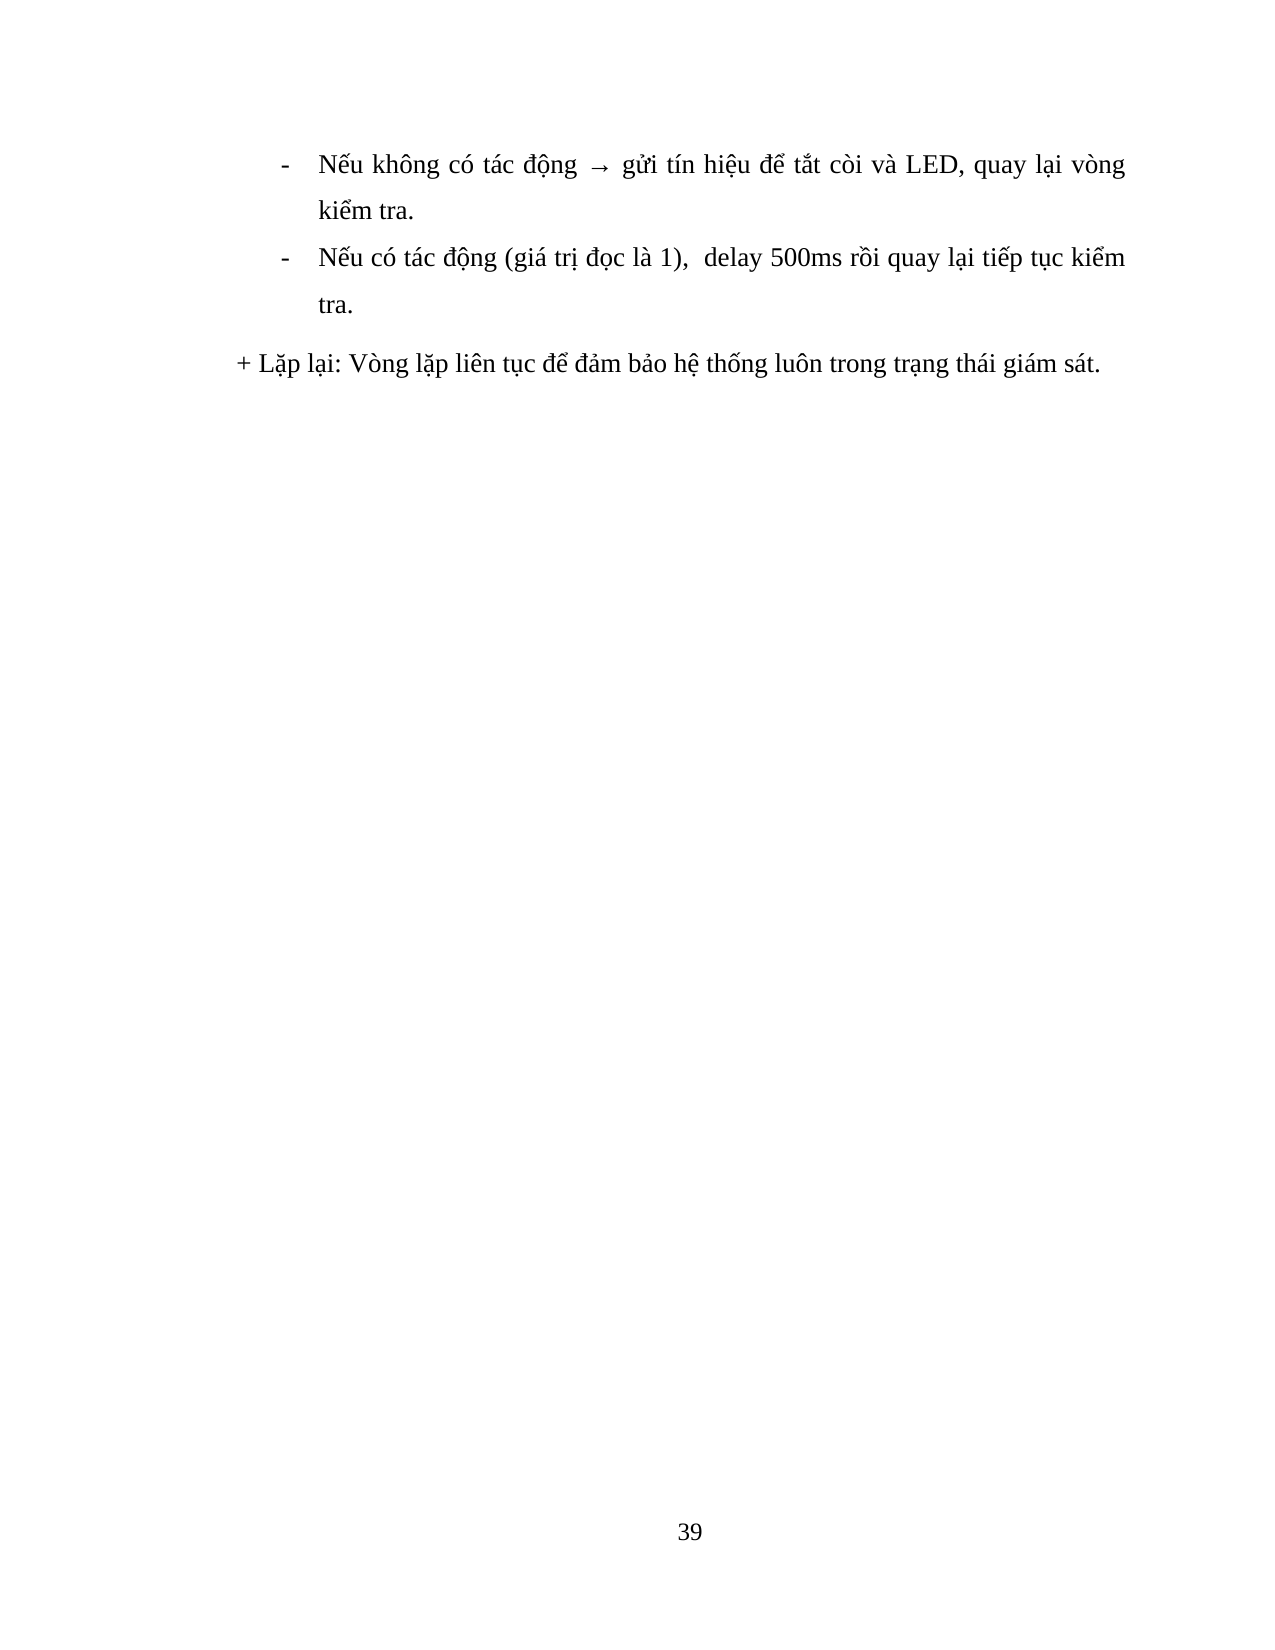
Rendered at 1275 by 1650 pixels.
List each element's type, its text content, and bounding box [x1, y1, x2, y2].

list Nếu có tác động (giá trị đọc là 1), delay 500ms rồi quay lại tiếp tục kiểm tra. [281, 241, 1127, 319]
list Nếu không có tác động → gửi tín hiệu để tắt còi và LED, quay lại vòng kiểm tra. [281, 148, 1127, 226]
text + Lặp lại: Vòng lặp liên tục để đảm bảo hệ thống luôn trong trạng thái giám sát. [177, 347, 1127, 378]
